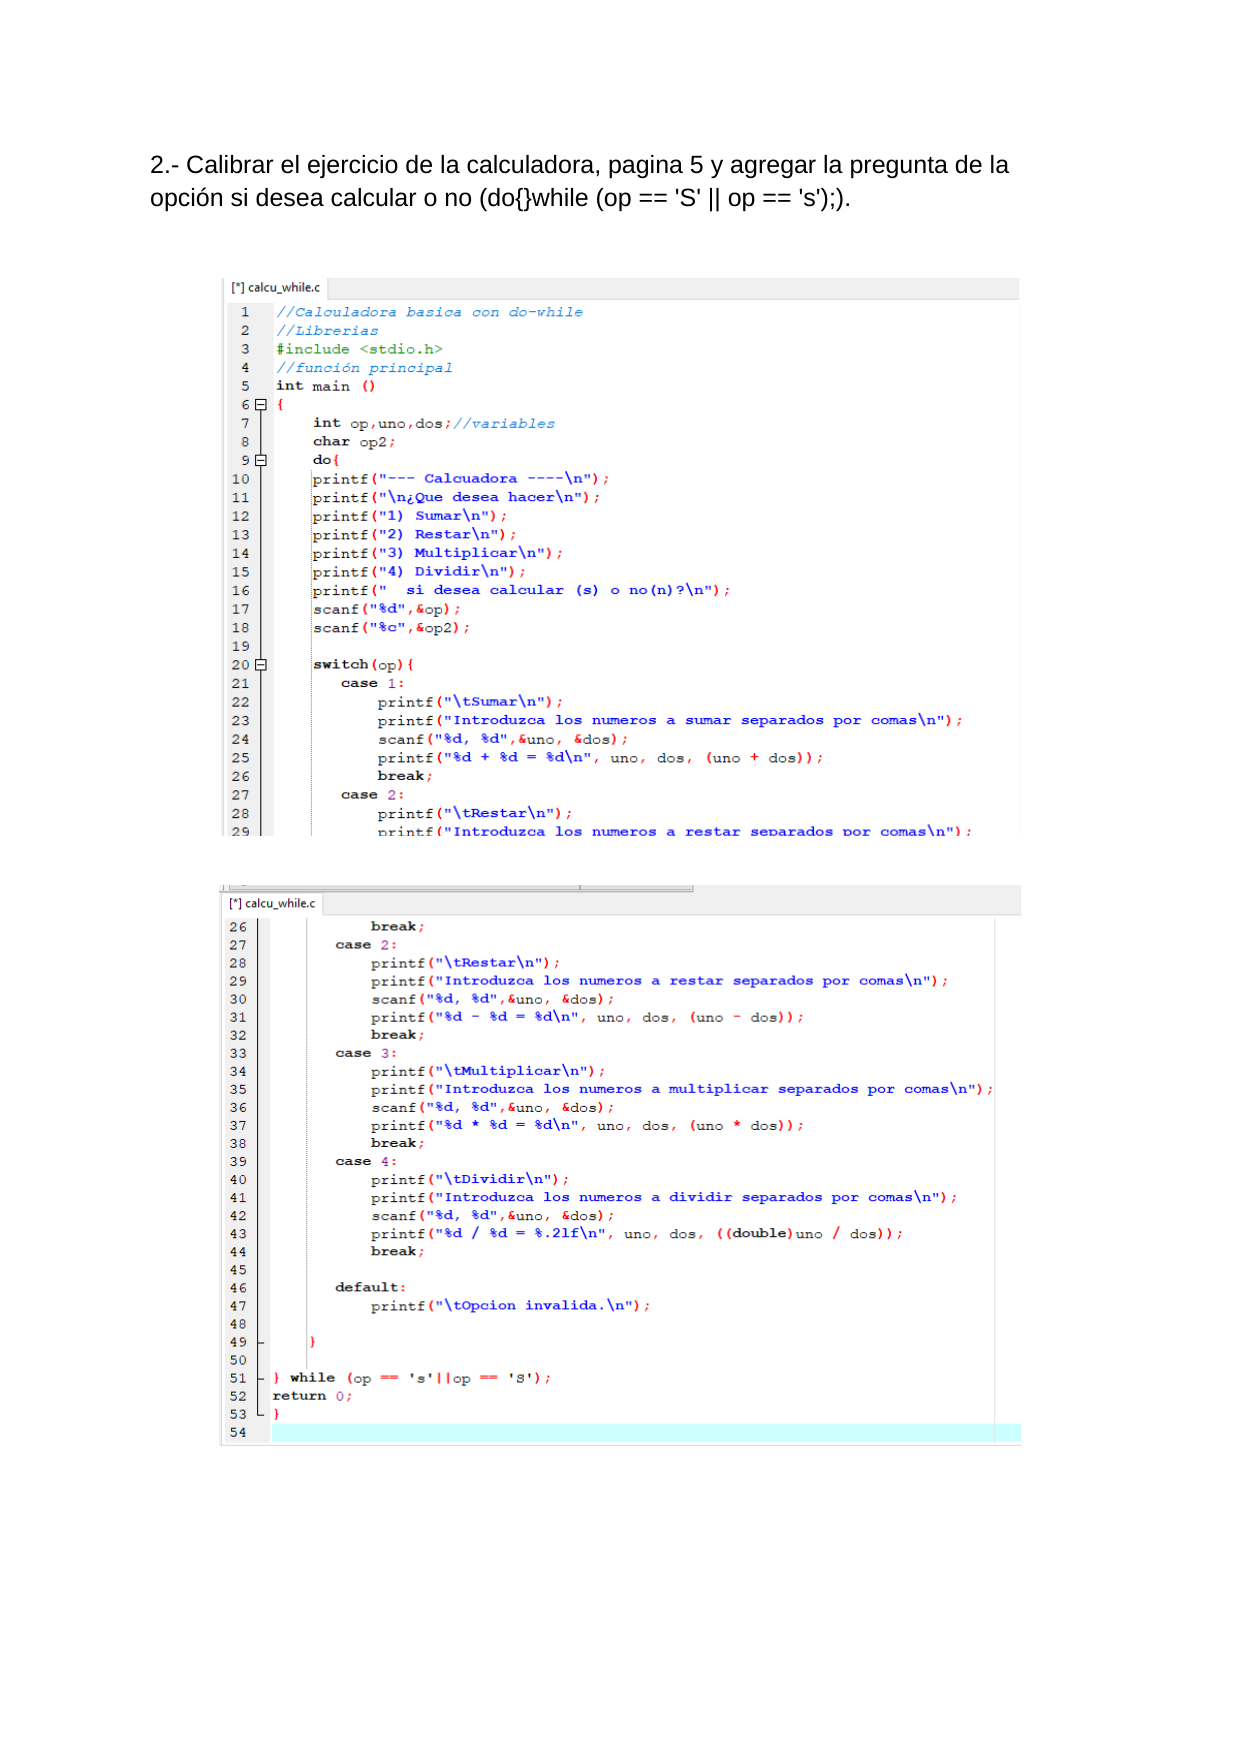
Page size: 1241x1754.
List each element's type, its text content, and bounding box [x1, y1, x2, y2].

subtitle 2.- Calibrar el ejercicio de la calculadora, pagina 5 y agregar la pregunta de la opción si desea calcular o no (do{}while (op == 'S' || op == 's');). [150, 150, 1090, 212]
picture [221, 278, 1020, 836]
picture [218, 885, 1022, 1446]
